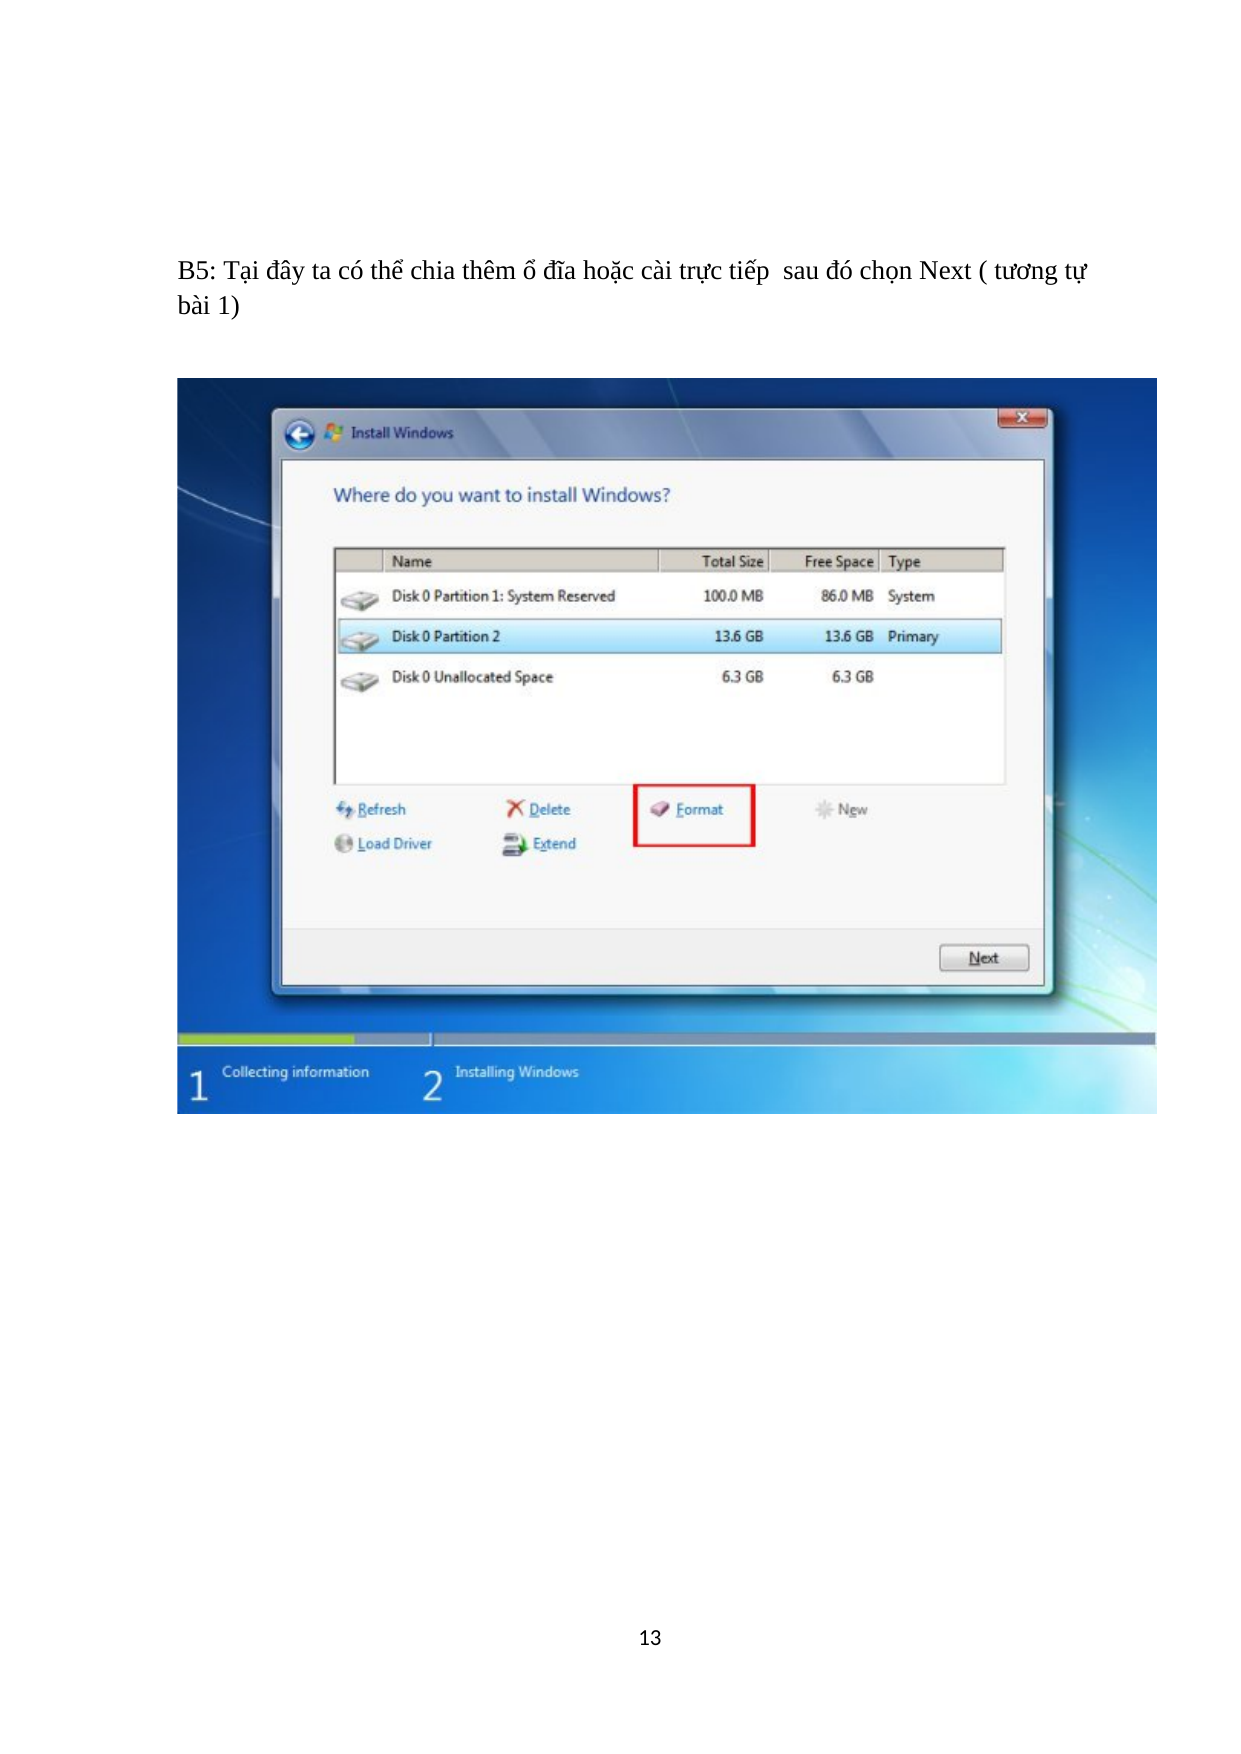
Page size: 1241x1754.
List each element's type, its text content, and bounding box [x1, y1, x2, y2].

picture [177, 378, 1157, 1114]
subtitle B5: Tại đây ta có thể chia thêm ổ đĩa hoặc cài trực tiếp sau đó chọn Next ( tương tự bài 1) [177, 254, 1122, 321]
